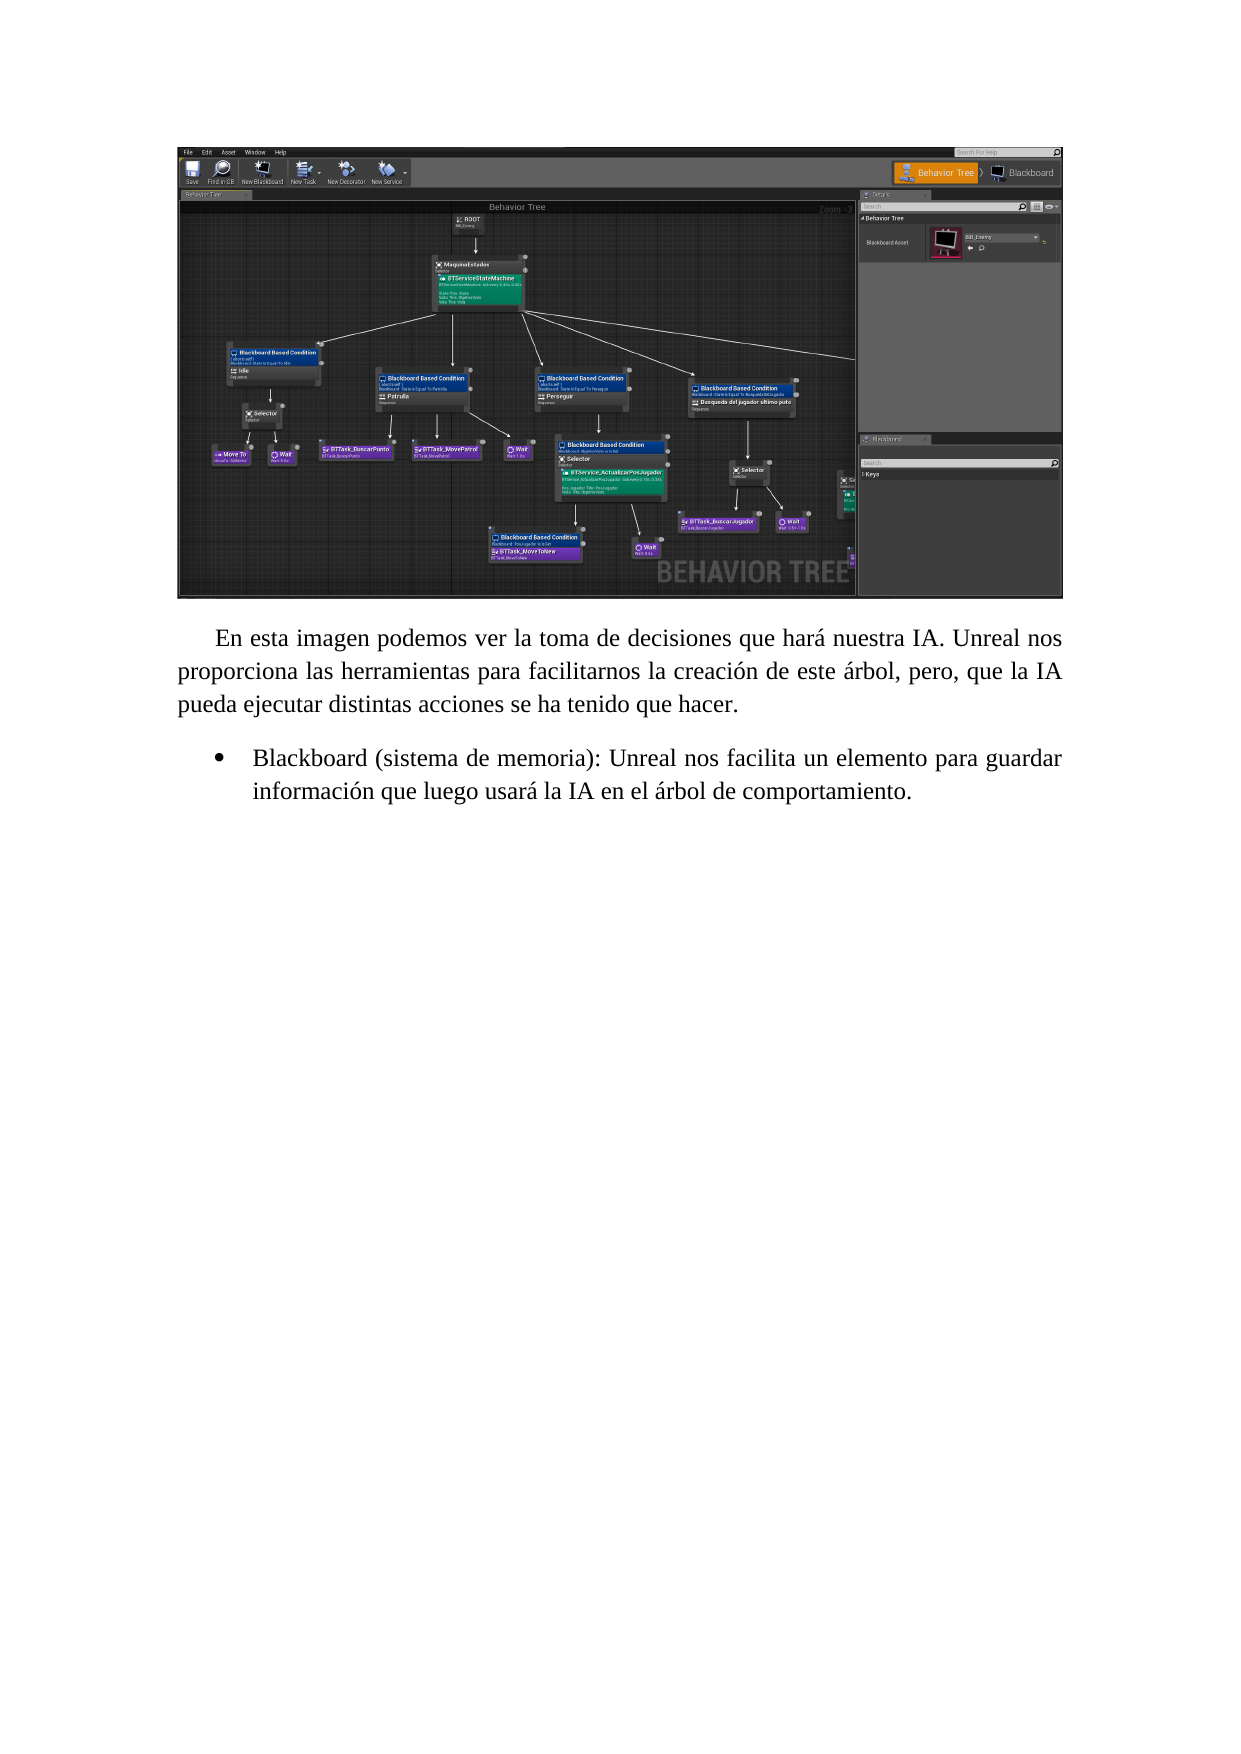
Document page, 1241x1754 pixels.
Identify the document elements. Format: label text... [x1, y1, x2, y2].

text En esta imagen podemos ver la toma de decisiones que hará nuestra IA. Unreal nos proporciona las herramientas para facilitarnos la creación de este árbol, pero, que la IA pueda ejecutar distintas acciones se ha tenido que hacer. [177, 623, 1063, 718]
list Blackboard (sistema de memoria): Unreal nos facilita un elemento para guardar información que luego usará la IA en el árbol de comportamiento. [215, 743, 1063, 805]
picture [177, 147, 1063, 599]
